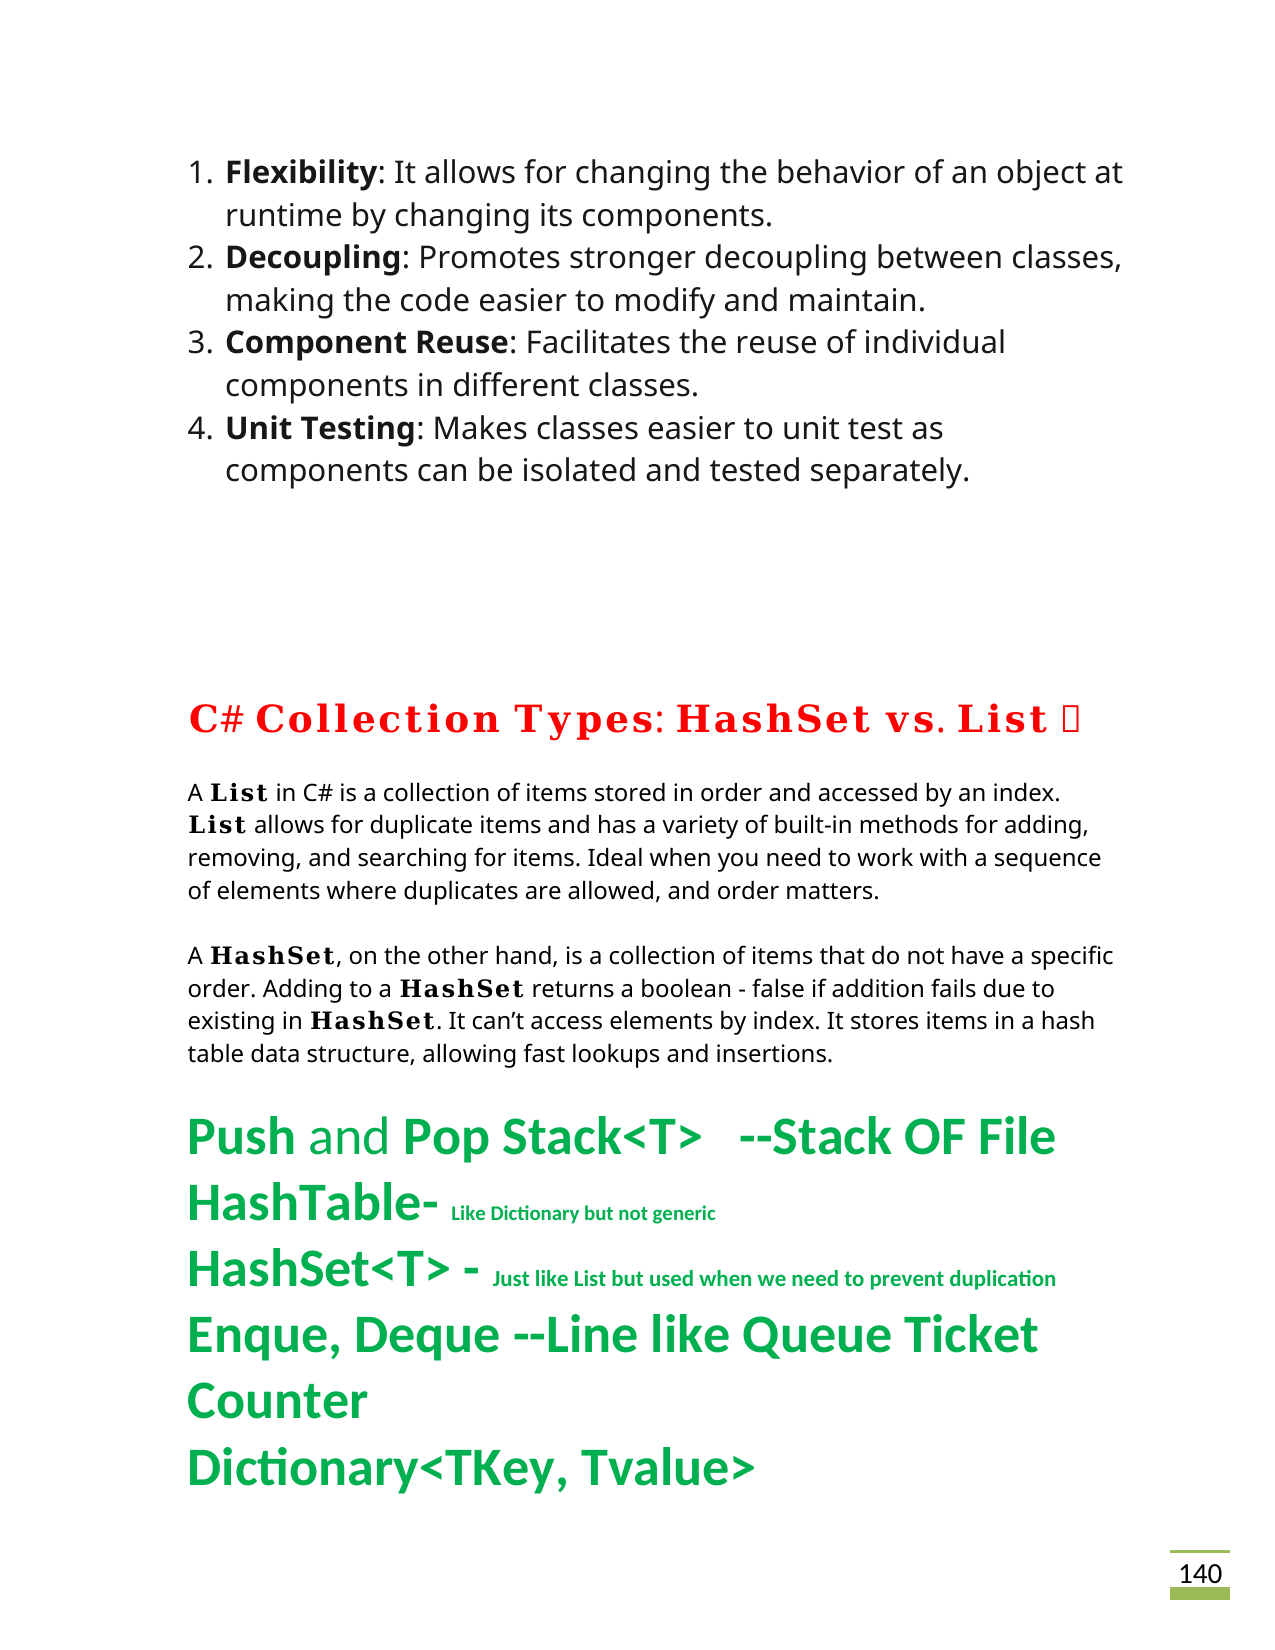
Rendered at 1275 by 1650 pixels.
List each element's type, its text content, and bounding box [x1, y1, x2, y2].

list Flexibility: It allows for changing the behavior of an object at runtime by changing its components. [187, 150, 1125, 235]
text Push and Pop Stack<T> --Stack OF File [187, 1102, 1125, 1168]
text Dictionary<TKey, Tvalue> [187, 1432, 1125, 1499]
list Unit Testing: Makes classes easier to unit test as components can be isolated and tested separately. [187, 406, 1125, 491]
list Decoupling: Promotes stronger decoupling between classes, making the code easier to modify and maintain. [187, 235, 1125, 320]
text Enque, Deque --Line like Queue Ticket Counter [187, 1300, 1125, 1432]
text HashTable- Like Dictionary but not generic [187, 1168, 1125, 1234]
text HashSet<T> - Just like List but used when we need to prevent duplication [187, 1234, 1125, 1300]
text 𝐂# 𝐂𝐨𝐥𝐥𝐞𝐜𝐭𝐢𝐨𝐧 𝐓𝐲𝐩𝐞𝐬: 𝐇𝐚𝐬𝐡𝐒𝐞𝐭 𝐯𝐬. 𝐋𝐢𝐬𝐭 💡 A 𝐋𝐢𝐬𝐭 in C# is a collection of items stored in order and accessed by an index. 𝐋𝐢𝐬𝐭 allows for duplicate items and has a variety of built-in methods for adding, removing, and searching for items. Ideal when you need to work with a sequence of elements where duplicates are allowed, and order matters. A 𝐇𝐚𝐬𝐡𝐒𝐞𝐭, on the other hand, is a collection of items that do not have a specific order. Adding to a 𝐇𝐚𝐬𝐡𝐒𝐞𝐭 returns a boolean - false if addition fails due to existing in 𝐇𝐚𝐬𝐡𝐒𝐞𝐭. It can’t access elements by index. It stores items in a hash table data structure, allowing fast lookups and insertions. [187, 692, 1125, 1069]
list Component Reuse: Facilitates the reuse of individual components in different classes. [187, 320, 1125, 406]
